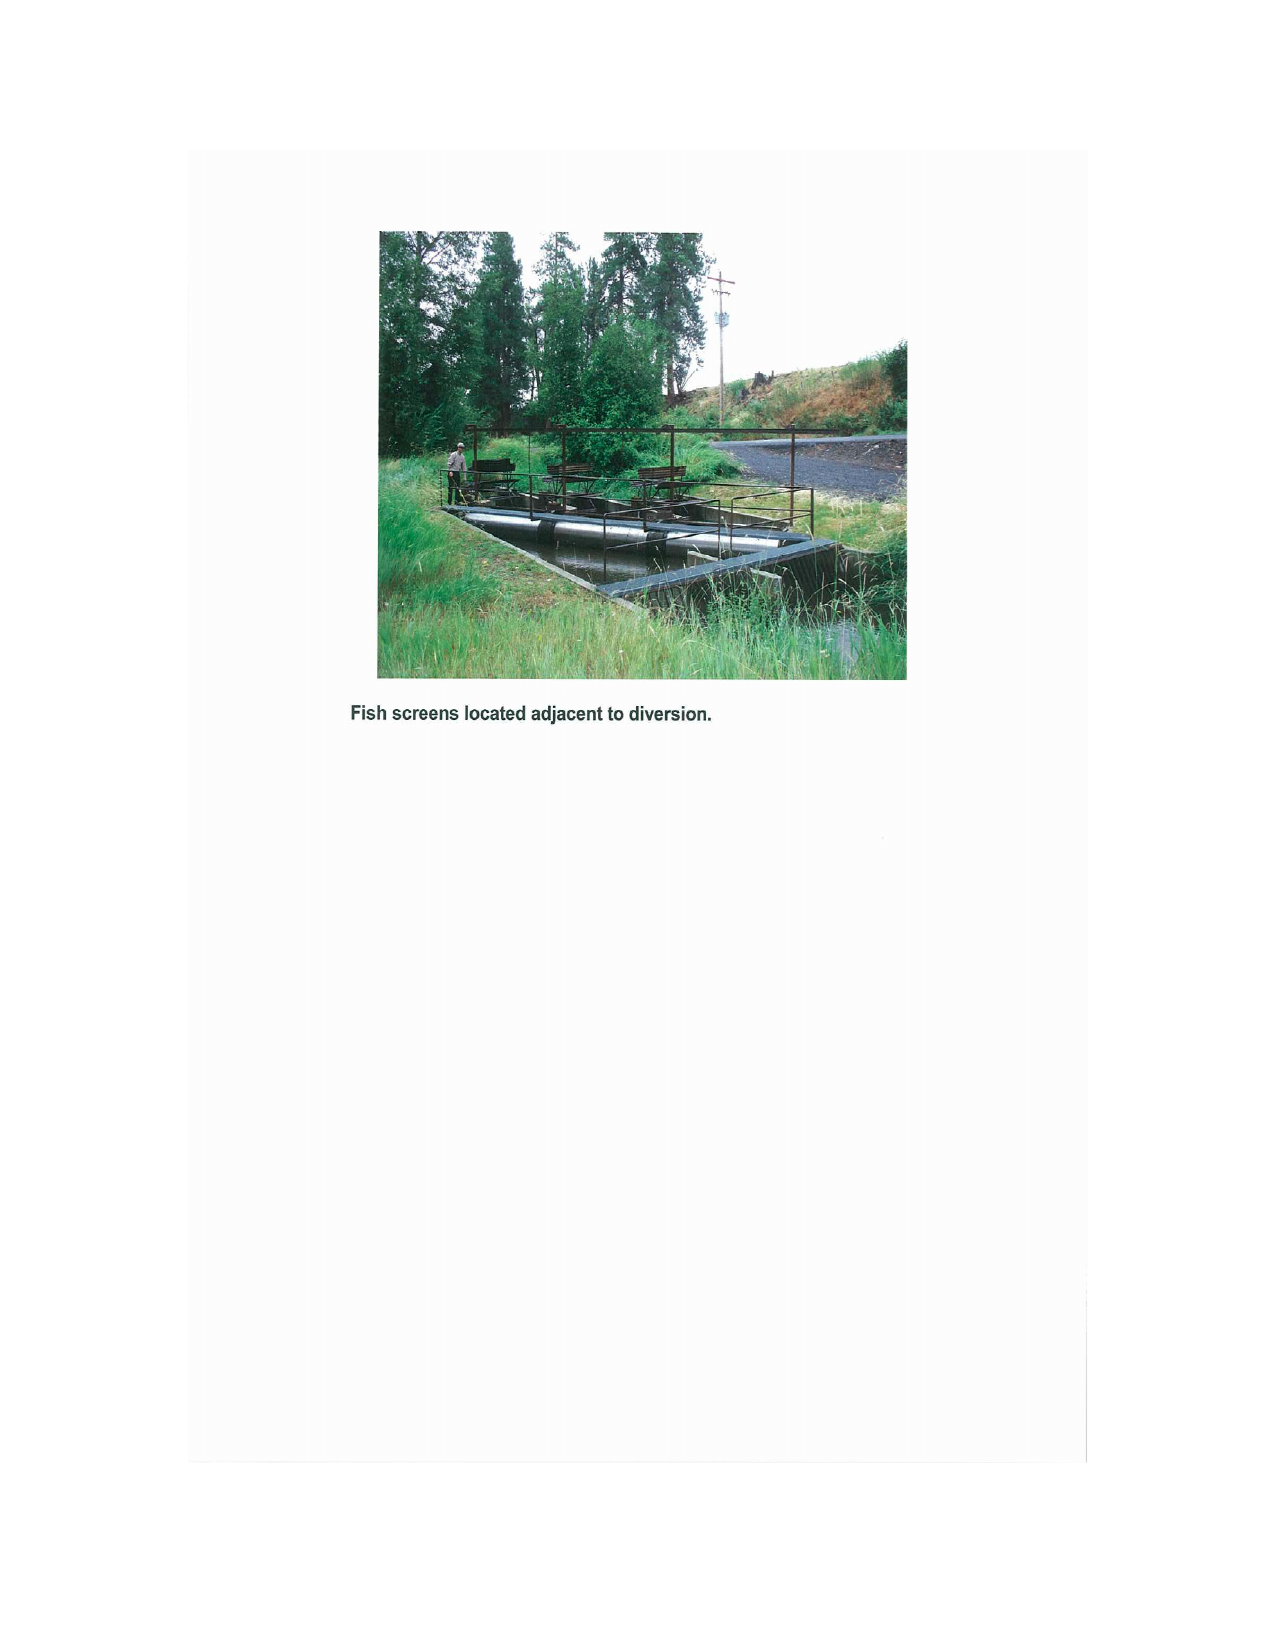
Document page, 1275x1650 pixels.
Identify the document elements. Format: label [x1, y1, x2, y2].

picture [187, 150, 1088, 1463]
